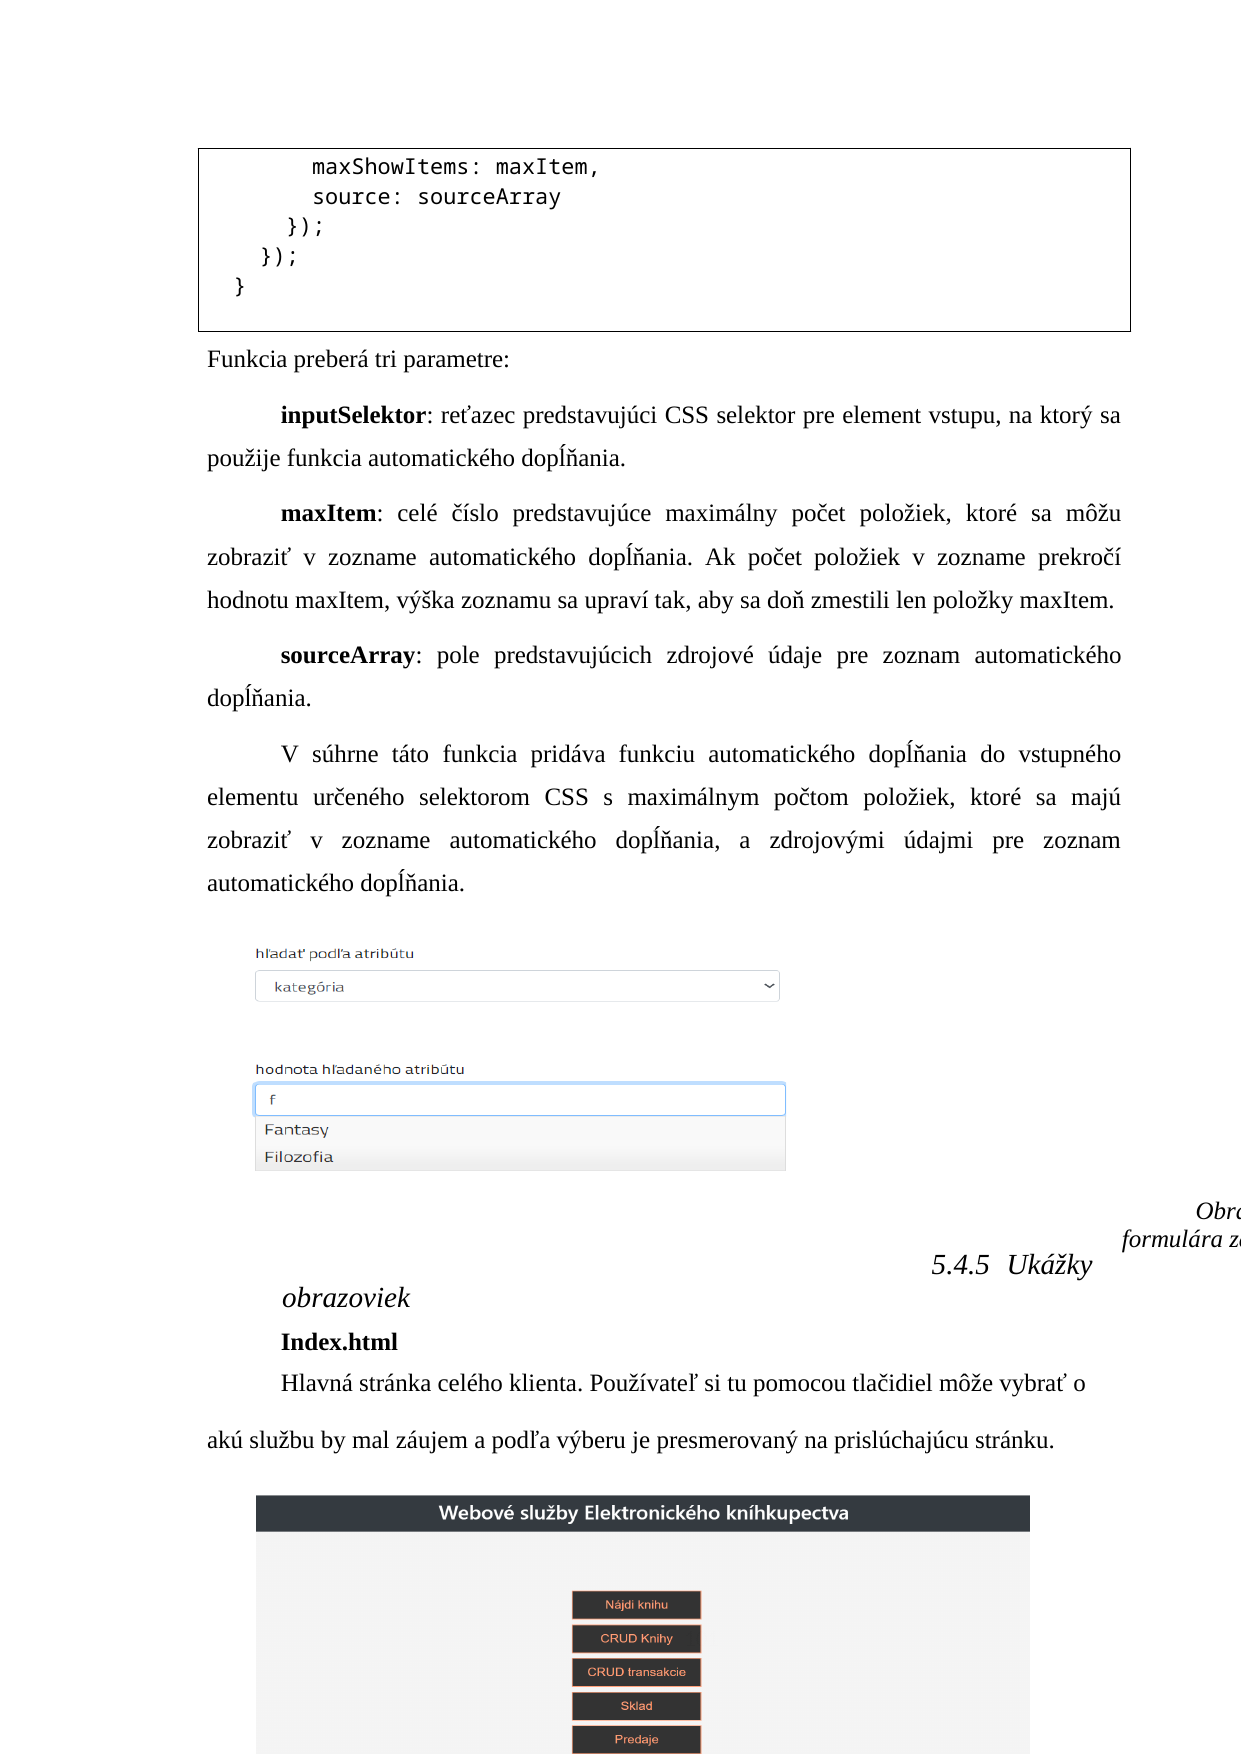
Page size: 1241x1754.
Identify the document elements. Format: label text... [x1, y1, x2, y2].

subtitle Ukážky obrazoviek [207, 1247, 1122, 1314]
text }); [207, 210, 1122, 240]
text V súhrne táto funkcia pridáva funkciu automatického dopĺňania do vstupného elementu určeného selektorom CSS s maximálnym počtom položiek, ktoré sa majú zobraziť v zozname automatického dopĺňania, a zdrojovými údajmi pre zoznam automatického dopĺňania. [207, 739, 1122, 897]
text maxItem: celé číslo predstavujúce maximálny počet položiek, ktoré sa môžu zobraziť v zozname automatického dopĺňania. Ak počet položiek v zozname prekročí hodnotu maxItem, výška zoznamu sa upraví tak, aby sa doň zmestili len položky maxItem. [207, 498, 1122, 613]
text maxShowItems: maxItem, [199, 149, 1130, 181]
text }); [207, 240, 1122, 270]
text source: sourceArray [207, 181, 1122, 210]
text Index.html [207, 1327, 1122, 1355]
text Funkcia preberá tri parametre: [207, 344, 1122, 373]
text inputSelektor: reťazec predstavujúci CSS selektor pre element vstupu, na ktorý sa použije funkcia automatického dopĺňania. [207, 400, 1122, 472]
text } [207, 270, 1122, 300]
picture [220, 937, 787, 1195]
text sourceArray: pole predstavujúcich zdrojové údaje pre zoznam automatického dopĺňania. [207, 640, 1122, 712]
text Hlavná stránka celého klienta. Používateľ si tu pomocou tlačidiel môže vybrať o akú službu by mal záujem a podľa výberu je presmerovaný na prislúchajúcu stránku. [207, 1368, 1122, 1454]
picture [256, 1495, 1030, 1754]
